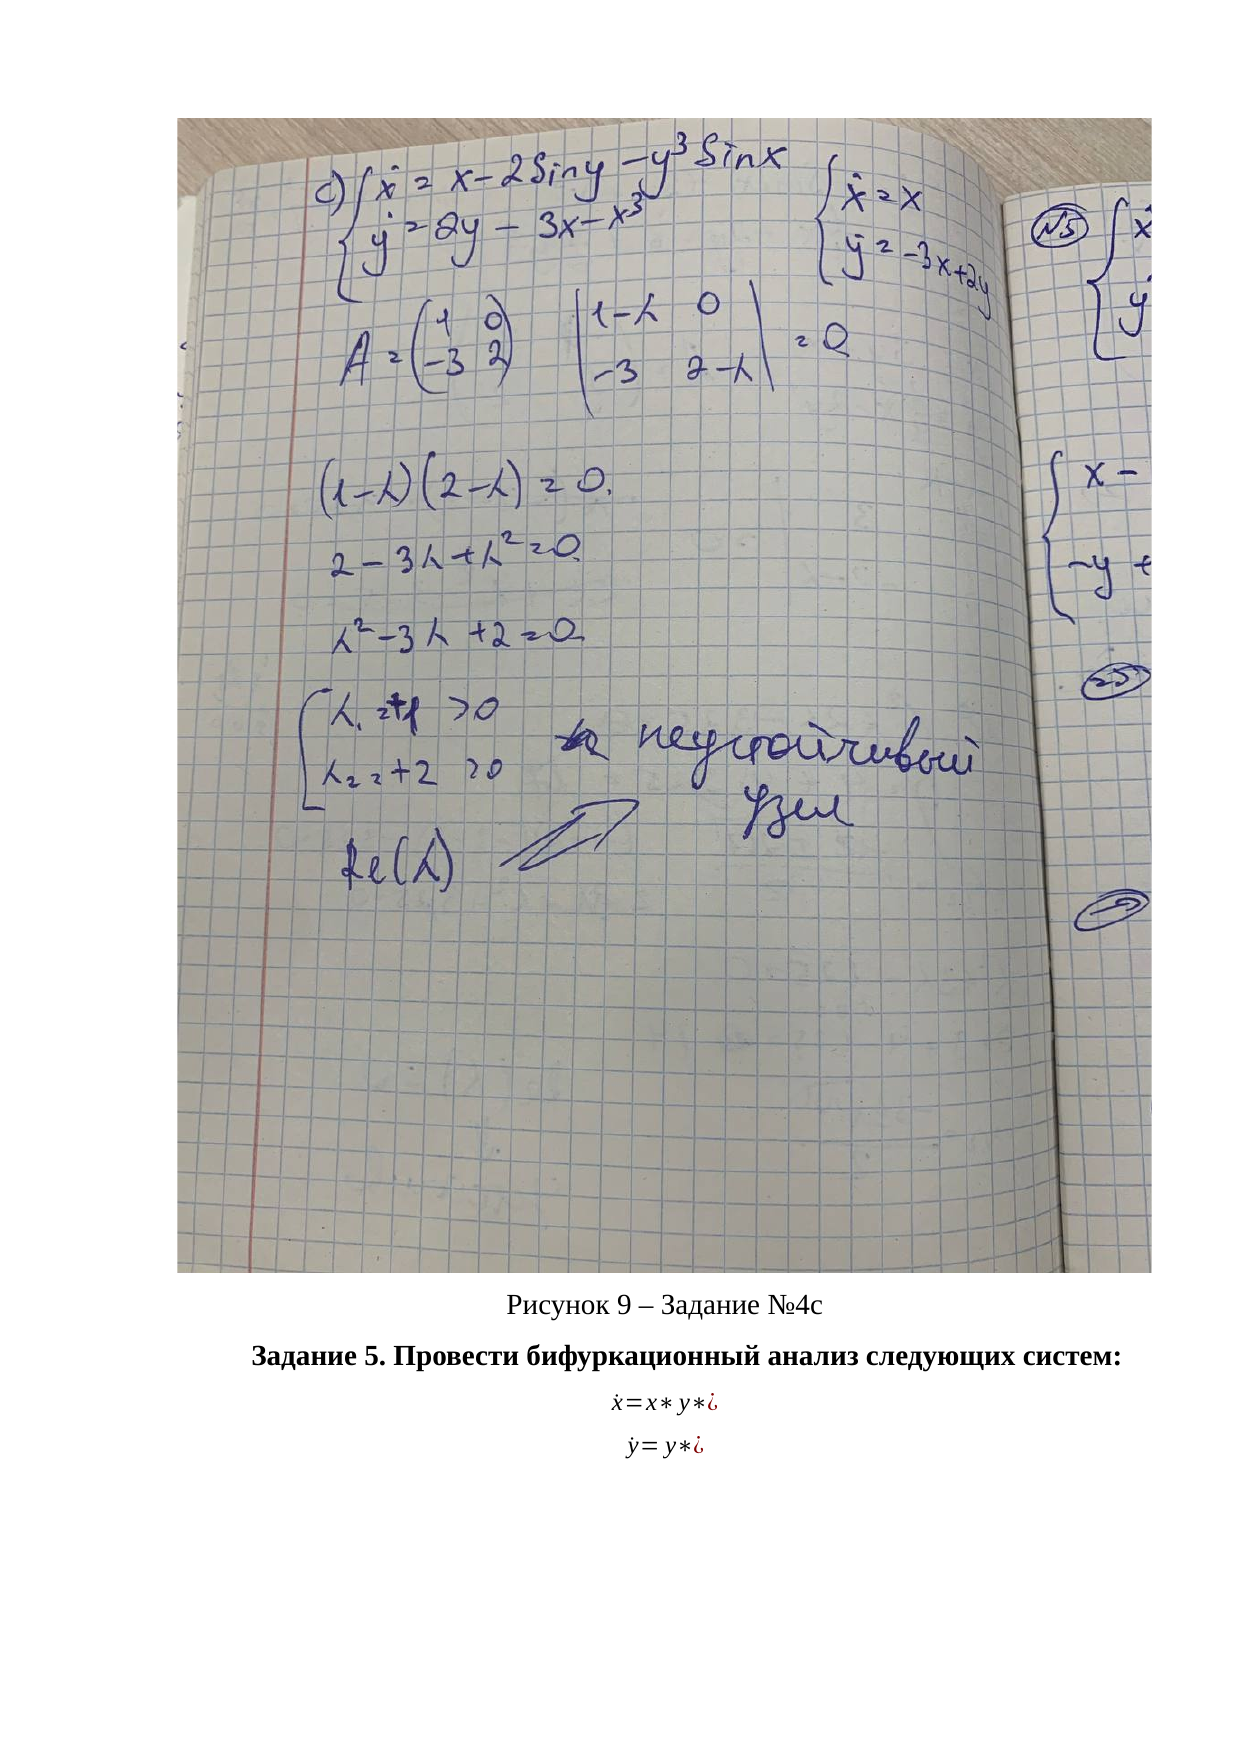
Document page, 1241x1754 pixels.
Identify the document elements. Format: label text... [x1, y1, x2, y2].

text Рисунок 9 – Задание №4c [177, 1287, 1152, 1321]
text Задание 5. Провести бифуркационный анализ следующих систем: [177, 1338, 1152, 1371]
picture [177, 118, 1152, 1273]
